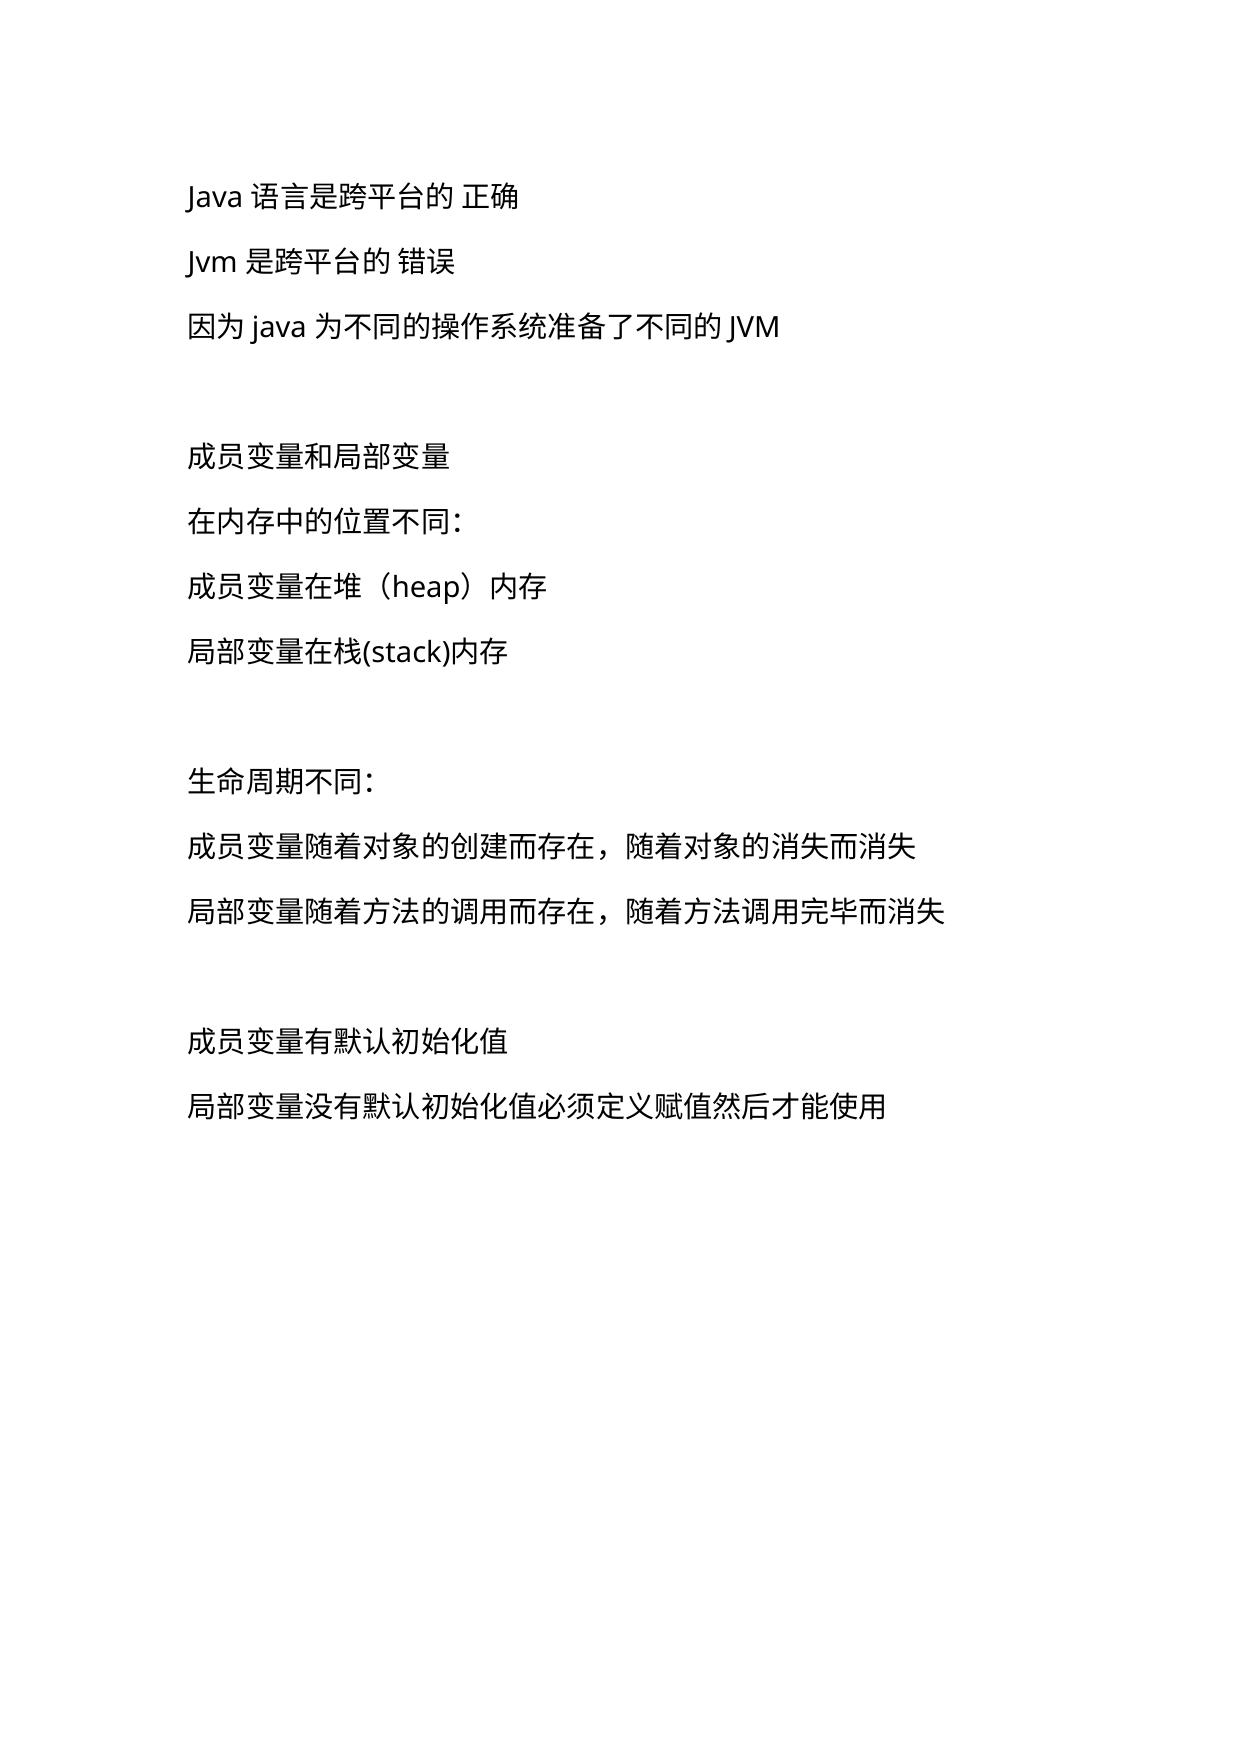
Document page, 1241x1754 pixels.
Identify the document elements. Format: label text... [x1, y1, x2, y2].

text 局部变量在栈(stack)内存 [187, 617, 1053, 682]
text 局部变量随着方法的调用而存在，随着方法调用完毕而消失 [187, 877, 1053, 942]
text 生命周期不同： [187, 747, 1053, 812]
text 成员变量有默认初始化值 [187, 1007, 1053, 1072]
text 成员变量随着对象的创建而存在，随着对象的消失而消失 [187, 812, 1053, 877]
text 成员变量和局部变量 [187, 422, 1053, 487]
text 在内存中的位置不同： [187, 487, 1053, 552]
text 成员变量在堆（heap）内存 [187, 552, 1053, 617]
text Java 语言是跨平台的 正确 [187, 162, 1053, 227]
text 因为java 为不同的操作系统准备了不同的JVM [187, 292, 1053, 357]
text 局部变量没有默认初始化值必须定义赋值然后才能使用 [187, 1072, 1053, 1137]
text Jvm 是跨平台的 错误 [187, 227, 1053, 292]
